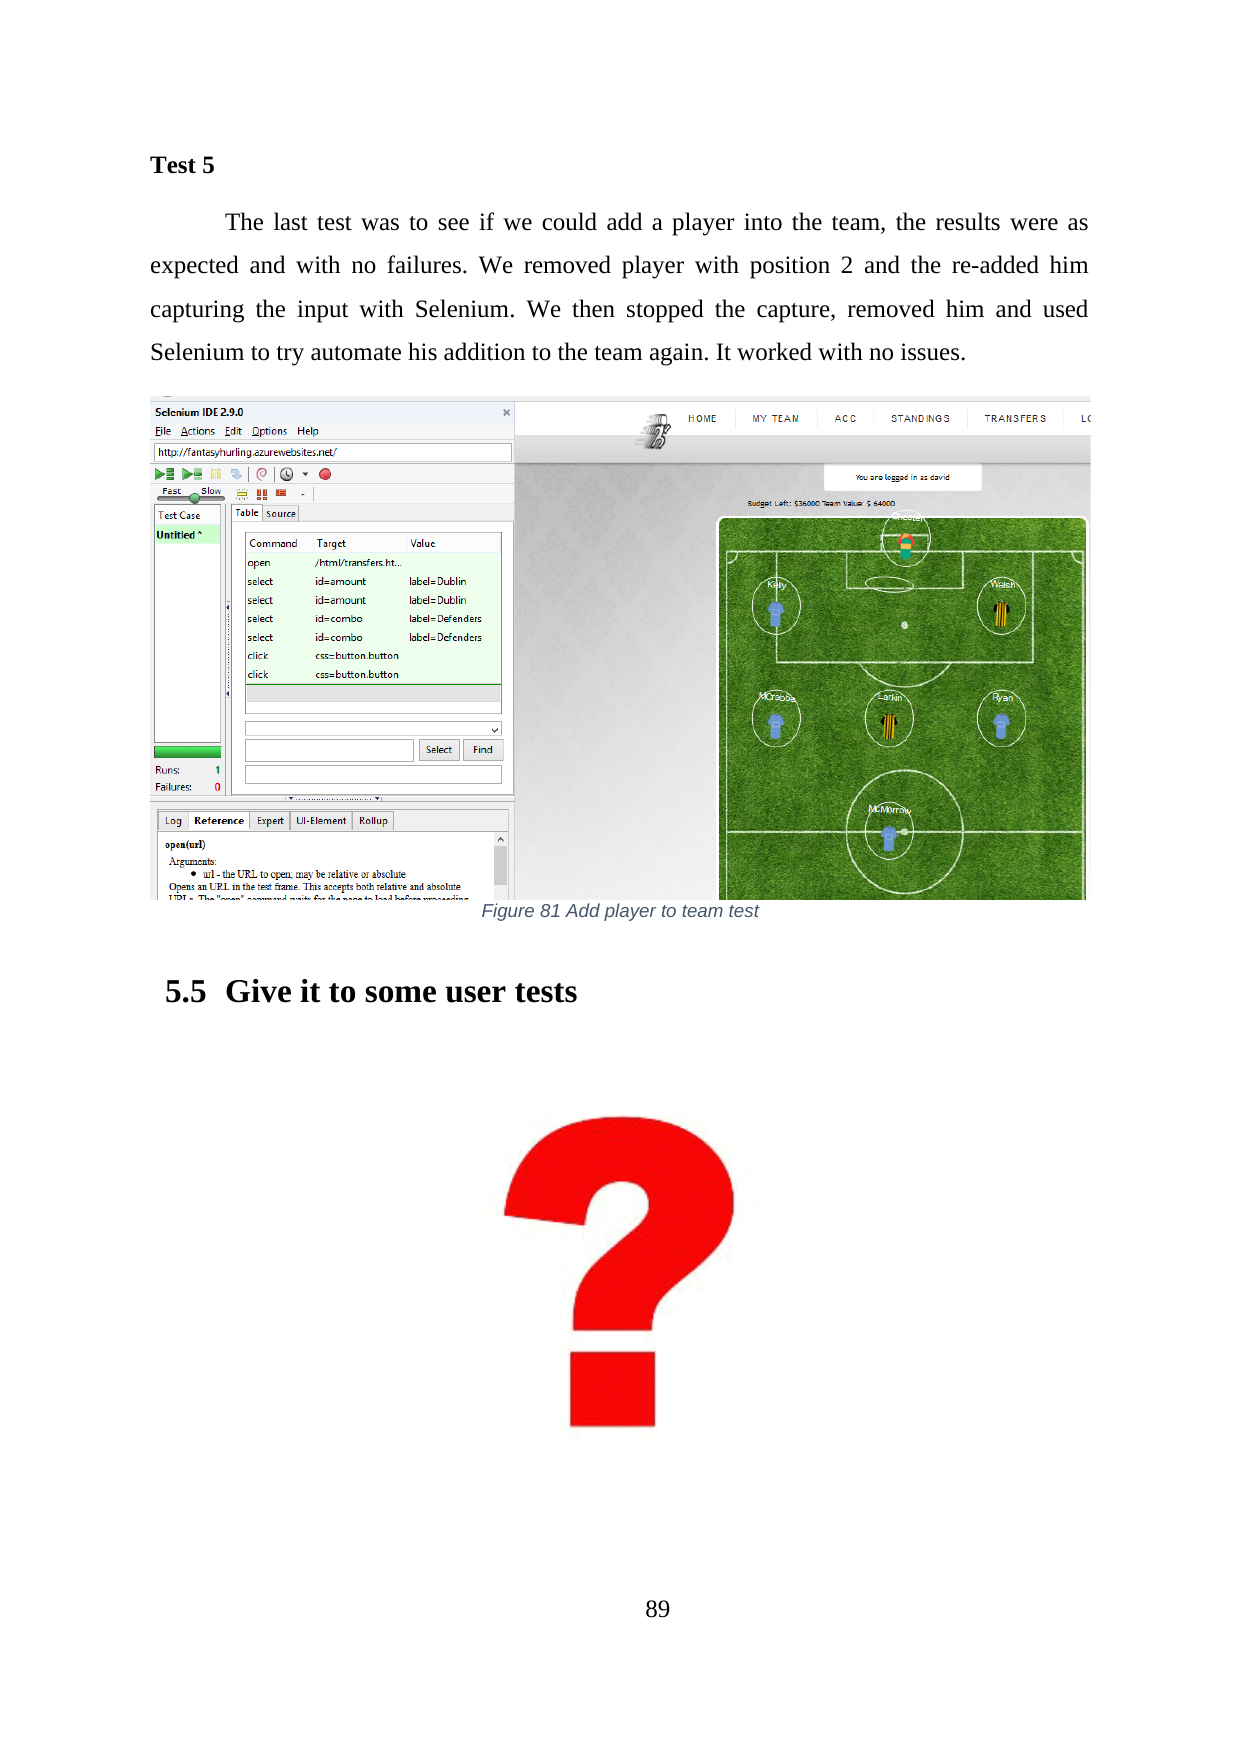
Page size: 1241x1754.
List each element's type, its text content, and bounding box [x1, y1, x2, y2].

picture [431, 1066, 809, 1479]
picture [150, 396, 1091, 900]
text The last test was to see if we could add a player into the team, the results were as expected and with no failures. We removed player with position 2 and the re-added him capturing the input with Selenium. We then stopped the capture, removed him and used Selenium to try automate his addition to the team again. It worked with no issues. [150, 207, 1090, 366]
text Figure 81 Add player to team test [150, 900, 1090, 921]
subtitle Test 5 [150, 150, 1090, 179]
subtitle Give it to some user tests [165, 971, 1090, 1010]
